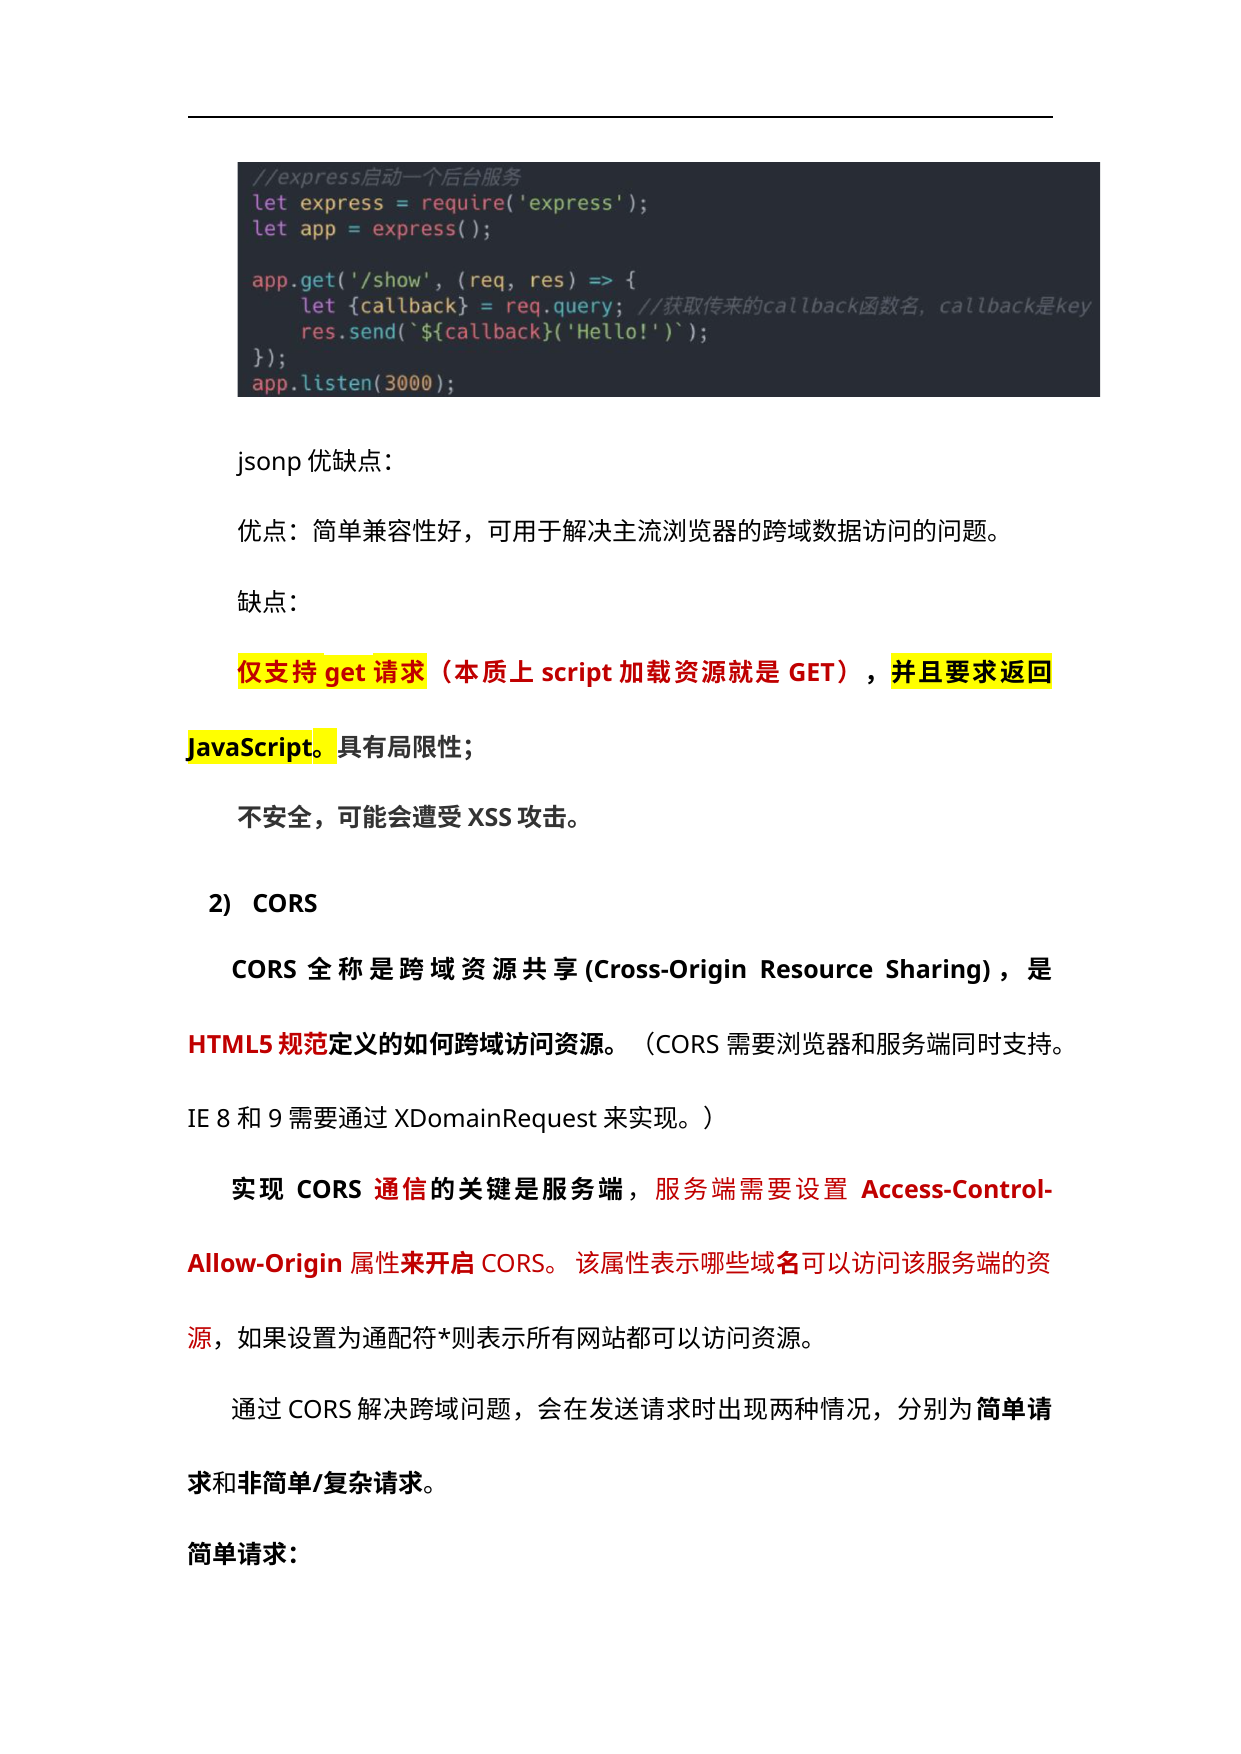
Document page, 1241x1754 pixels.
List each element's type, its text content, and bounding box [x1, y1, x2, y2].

text 实现 CORS 通信的关键是服务端，服务端需要设置 Access-Control-Allow-Origin 属性来开启 CORS。 该属性表示哪些域名可以访问该服务端的资源，如果设置为通配符*则表示所有网站都可以访问资源。 [187, 1155, 1053, 1369]
text 优点：简单兼容性好，可用于解决主流浏览器的跨域数据访问的问题。 [187, 497, 1053, 562]
text 仅支持get请求（本质上script加载资源就是GET），并且要求返回JavaScript。具有局限性； [187, 638, 1053, 778]
text 简单请求： [187, 1520, 1053, 1585]
text 不安全，可能会遭受XSS攻击。 [187, 783, 1053, 848]
text 通过CORS解决跨域问题，会在发送请求时出现两种情况，分别为简单请求和非简单/复杂请求。 [187, 1375, 1053, 1514]
text 缺点： [237, 568, 1053, 633]
text CORS全称是跨域资源共享(Cross-Origin Resource Sharing)，是HTML5规范定义的如何跨域访问资源。（CORS 需要浏览器和服务端同时支持。IE 8 和 9 需要通过 XDomainRequest 来实现。） [187, 935, 1053, 1149]
text jsonp优缺点： [187, 427, 1053, 492]
picture [237, 162, 1100, 397]
subtitle CORS [208, 870, 1053, 935]
